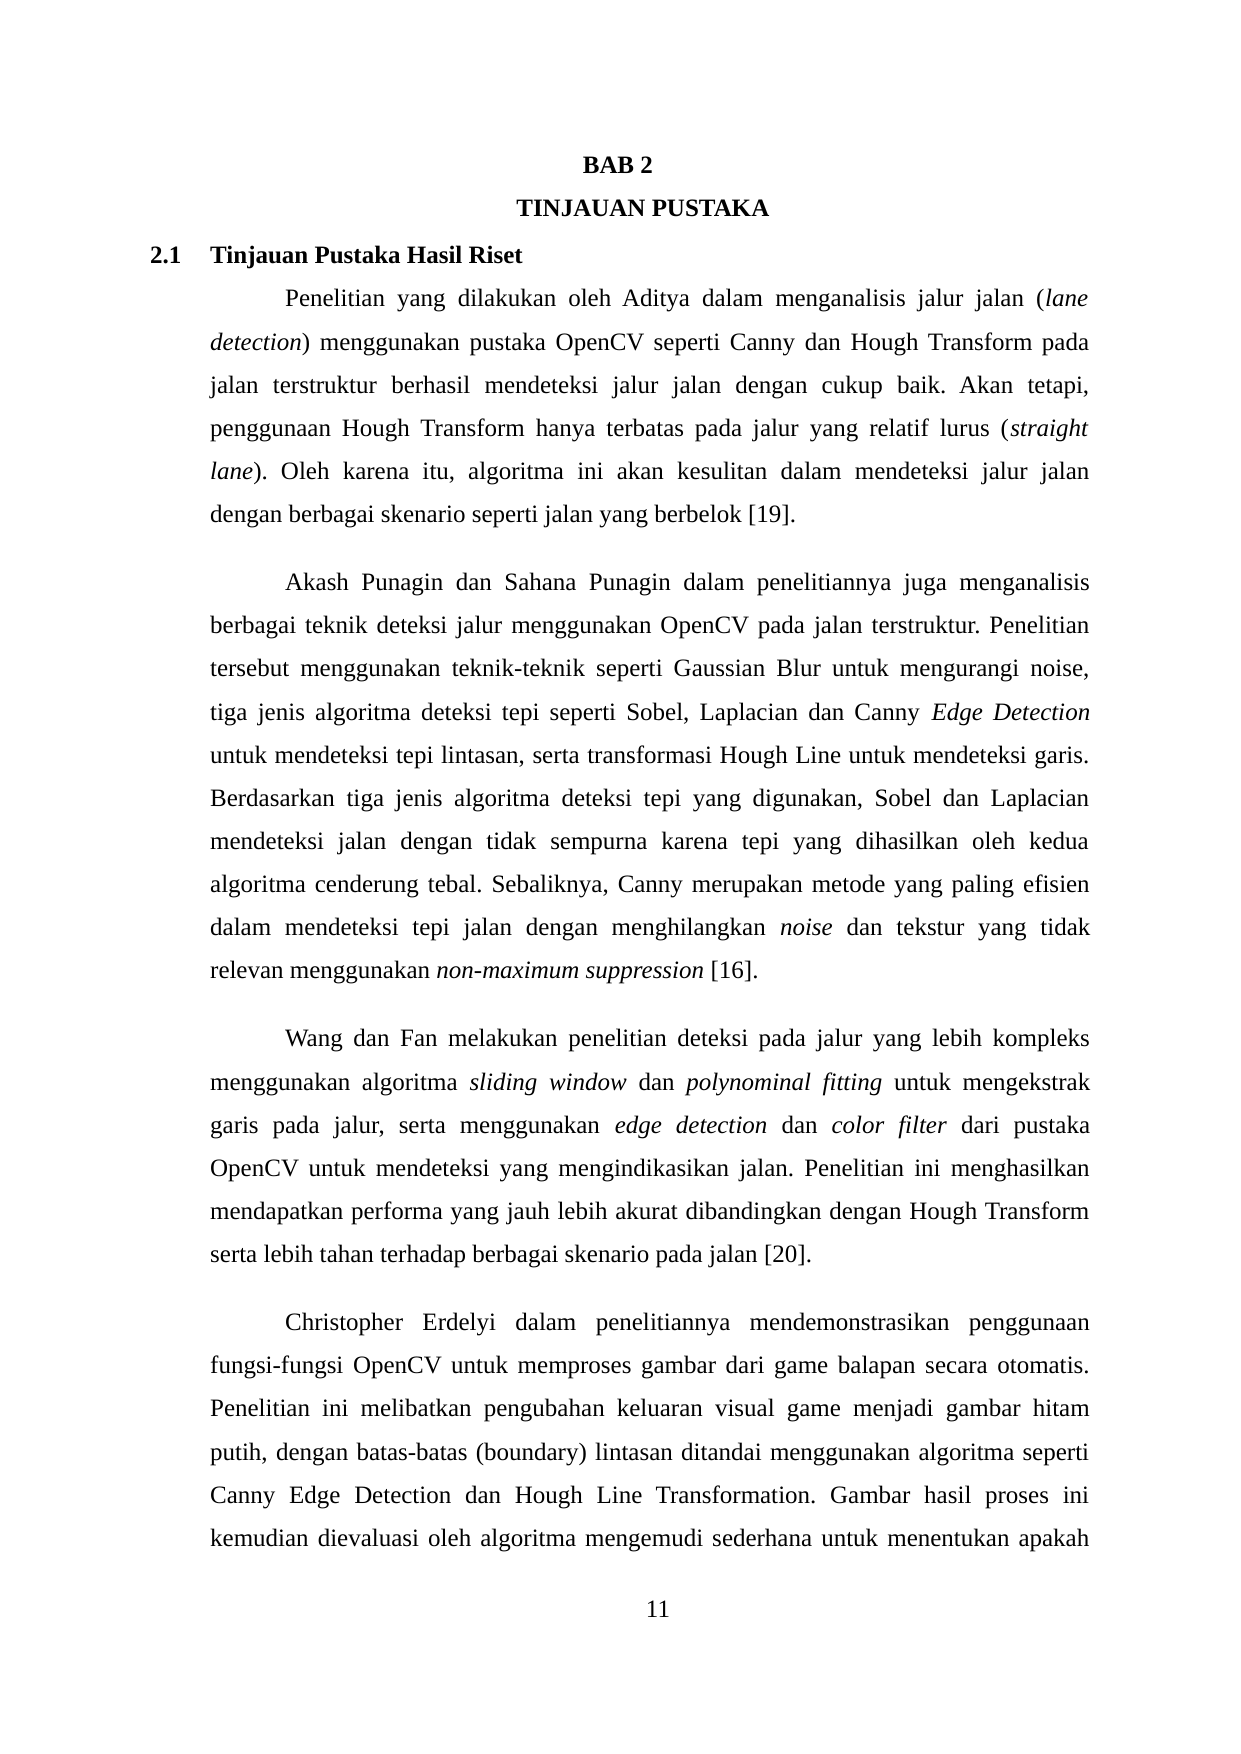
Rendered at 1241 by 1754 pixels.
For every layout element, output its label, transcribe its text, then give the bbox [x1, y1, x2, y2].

subtitle Tinjauan Pustaka Hasil Riset [150, 240, 1090, 269]
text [210, 1307, 1090, 1552]
subtitle Tinjauan Pustaka [150, 150, 1090, 222]
text Wang dan Fan melakukan penelitian deteksi pada jalur yang lebih kompleks menggunakan algoritma sliding window dan polynominal fitting untuk mengekstrak garis pada jalur, serta menggunakan edge detection dan color filter dari pustaka OpenCV untuk mendeteksi yang mengindikasikan jalan. Penelitian ini menghasilkan mendapatkan performa yang jauh lebih akurat dibandingkan dengan Hough Transform serta lebih tahan terhadap berbagai skenario pada jalan . [210, 1023, 1090, 1268]
text Penelitian yang dilakukan oleh Aditya dalam menganalisis jalur jalan (lane detection) menggunakan pustaka OpenCV seperti Canny dan Hough Transform pada jalan terstruktur berhasil mendeteksi jalur jalan dengan cukup baik. Akan tetapi, penggunaan Hough Transform hanya terbatas pada jalur yang relatif lurus (straight lane). Oleh karena itu, algoritma ini akan kesulitan dalam mendeteksi jalur jalan dengan berbagai skenario seperti jalan yang berbelok . [210, 283, 1090, 528]
text Akash Punagin dan Sahana Punagin dalam penelitiannya juga menganalisis berbagai teknik deteksi jalur menggunakan OpenCV pada jalan terstruktur. Penelitian tersebut menggunakan teknik-teknik seperti Gaussian Blur untuk mengurangi noise, tiga jenis algoritma deteksi tepi seperti Sobel, Laplacian dan Canny Edge Detection untuk mendeteksi tepi lintasan, serta transformasi Hough Line untuk mendeteksi garis. Berdasarkan tiga jenis algoritma deteksi tepi yang digunakan, Sobel dan Laplacian mendeteksi jalan dengan tidak sempurna karena tepi yang dihasilkan oleh kedua algoritma cenderung tebal. Sebaliknya, Canny merupakan metode yang paling efisien dalam mendeteksi tepi jalan dengan menghilangkan noise dan tekstur yang tidak relevan menggunakan non-maximum suppression . [210, 567, 1090, 984]
